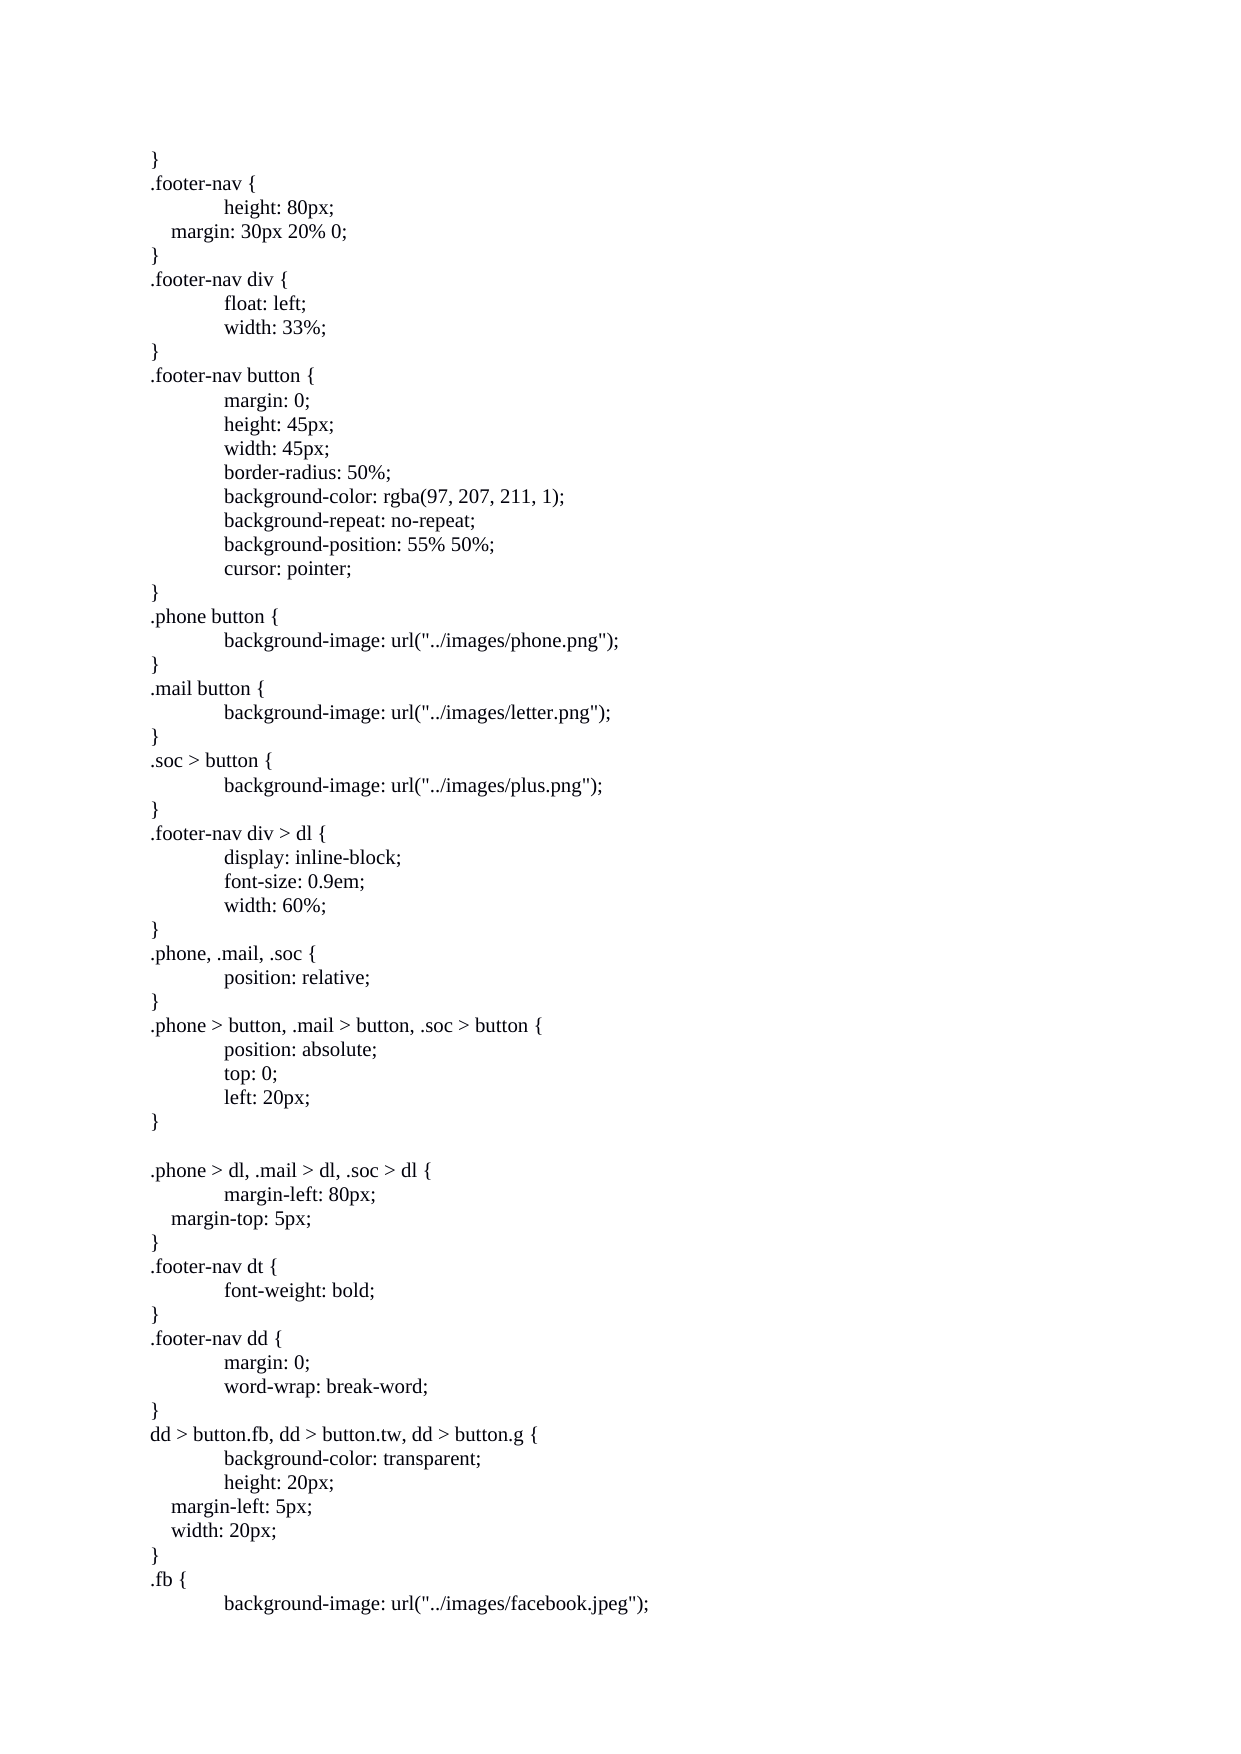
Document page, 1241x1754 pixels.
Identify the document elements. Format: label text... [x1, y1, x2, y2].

text background-color: rgba(97, 207, 211, 1); [150, 484, 1125, 508]
text background-image: url("../images/plus.png"); [150, 772, 1125, 797]
text width: 20px; [150, 1518, 1125, 1542]
text float: left; [150, 291, 1125, 315]
text margin-left: 80px; [150, 1182, 1125, 1206]
text } [150, 1109, 1125, 1133]
text } [150, 989, 1125, 1013]
text .footer-nav dd { [150, 1326, 1125, 1350]
text background-color: transparent; [150, 1446, 1125, 1470]
text .footer-nav { [150, 171, 1125, 195]
text background-image: url("../images/facebook.jpeg"); [150, 1591, 1125, 1615]
text .phone, .mail, .soc { [150, 941, 1125, 965]
text } [150, 917, 1125, 941]
text background-image: url("../images/letter.png"); [150, 700, 1125, 724]
text background-position: 55% 50%; [150, 532, 1125, 556]
text .footer-nav dt { [150, 1254, 1125, 1278]
text position: absolute; [150, 1037, 1125, 1061]
text } [150, 724, 1125, 748]
text } [150, 1398, 1125, 1422]
text } [150, 797, 1125, 821]
text width: 45px; [150, 436, 1125, 460]
text font-size: 0.9em; [150, 869, 1125, 893]
text margin-top: 5px; [150, 1206, 1125, 1230]
text margin-left: 5px; [150, 1494, 1125, 1518]
text .mail button { [150, 676, 1125, 700]
text top: 0; [150, 1061, 1125, 1085]
text .phone button { [150, 604, 1125, 628]
text display: inline-block; [150, 845, 1125, 869]
text } [150, 243, 1125, 267]
text height: 20px; [150, 1470, 1125, 1494]
text cursor: pointer; [150, 556, 1125, 580]
text } [150, 1302, 1125, 1326]
text .phone > button, .mail > button, .soc > button { [150, 1013, 1125, 1037]
text .footer-nav div > dl { [150, 821, 1125, 845]
text .fb { [150, 1567, 1125, 1591]
text height: 45px; [150, 412, 1125, 436]
text background-repeat: no-repeat; [150, 508, 1125, 532]
text margin: 30px 20% 0; [150, 219, 1125, 243]
text } [150, 1542, 1125, 1567]
text margin: 0; [150, 387, 1125, 412]
text margin: 0; [150, 1350, 1125, 1374]
text } [150, 1230, 1125, 1254]
text background-image: url("../images/phone.png"); [150, 628, 1125, 652]
text height: 80px; [150, 195, 1125, 219]
text border-radius: 50%; [150, 460, 1125, 484]
text width: 60%; [150, 893, 1125, 917]
text .footer-nav div { [150, 267, 1125, 291]
text font-weight: bold; [150, 1278, 1125, 1302]
text .phone > dl, .mail > dl, .soc > dl { [150, 1157, 1125, 1182]
text } [150, 580, 1125, 604]
text width: 33%; [150, 315, 1125, 339]
text } [150, 652, 1125, 676]
text } [150, 147, 1125, 171]
text word-wrap: break-word; [150, 1374, 1125, 1398]
text .soc > button { [150, 748, 1125, 772]
text dd > button.fb, dd > button.tw, dd > button.g { [150, 1422, 1125, 1446]
text position: relative; [150, 965, 1125, 989]
text .footer-nav button { [150, 363, 1125, 387]
text left: 20px; [150, 1085, 1125, 1109]
text } [150, 339, 1125, 363]
